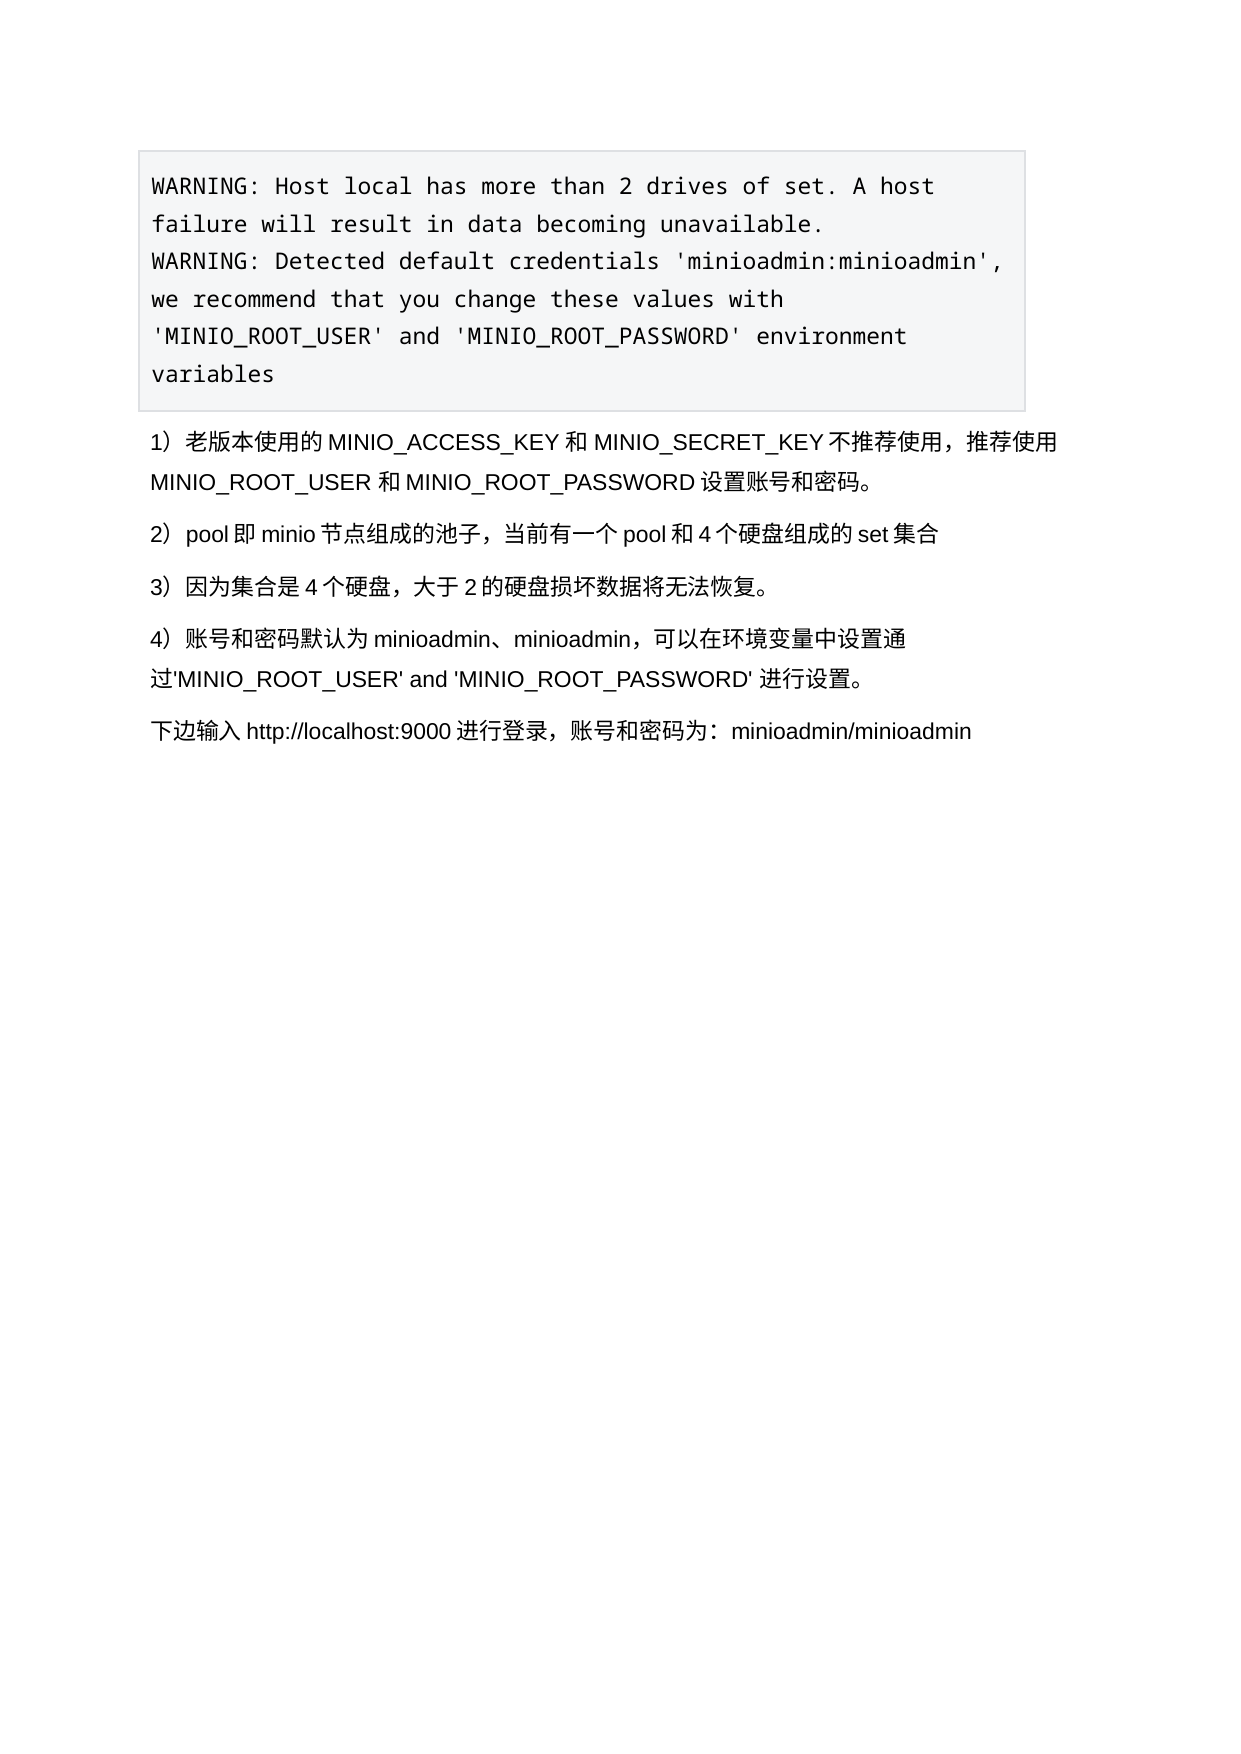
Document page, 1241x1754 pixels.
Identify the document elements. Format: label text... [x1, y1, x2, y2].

text 下边输入http://localhost:9000进行登录，账号和密码为：minioadmin/minioadmin [150, 713, 1090, 746]
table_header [140, 152, 1024, 410]
text 1）老版本使用的MINIO_ACCESS_KEY 和 MINIO_SECRET_KEY不推荐使用，推荐使用MINIO_ROOT_USER 和MINIO_ROOT_PASSWORD设置账号和密码。 [150, 424, 1090, 497]
text 3）因为集合是4个硬盘，大于2的硬盘损坏数据将无法恢复。 [150, 568, 1090, 602]
text 2）pool即minio节点组成的池子，当前有一个pool和4个硬盘组成的set集合 [150, 516, 1090, 549]
text 4）账号和密码默认为minioadmin、minioadmin，可以在环境变量中设置通过'MINIO_ROOT_USER' and 'MINIO_ROOT_PASSWORD' 进行设置。 [150, 621, 1090, 694]
